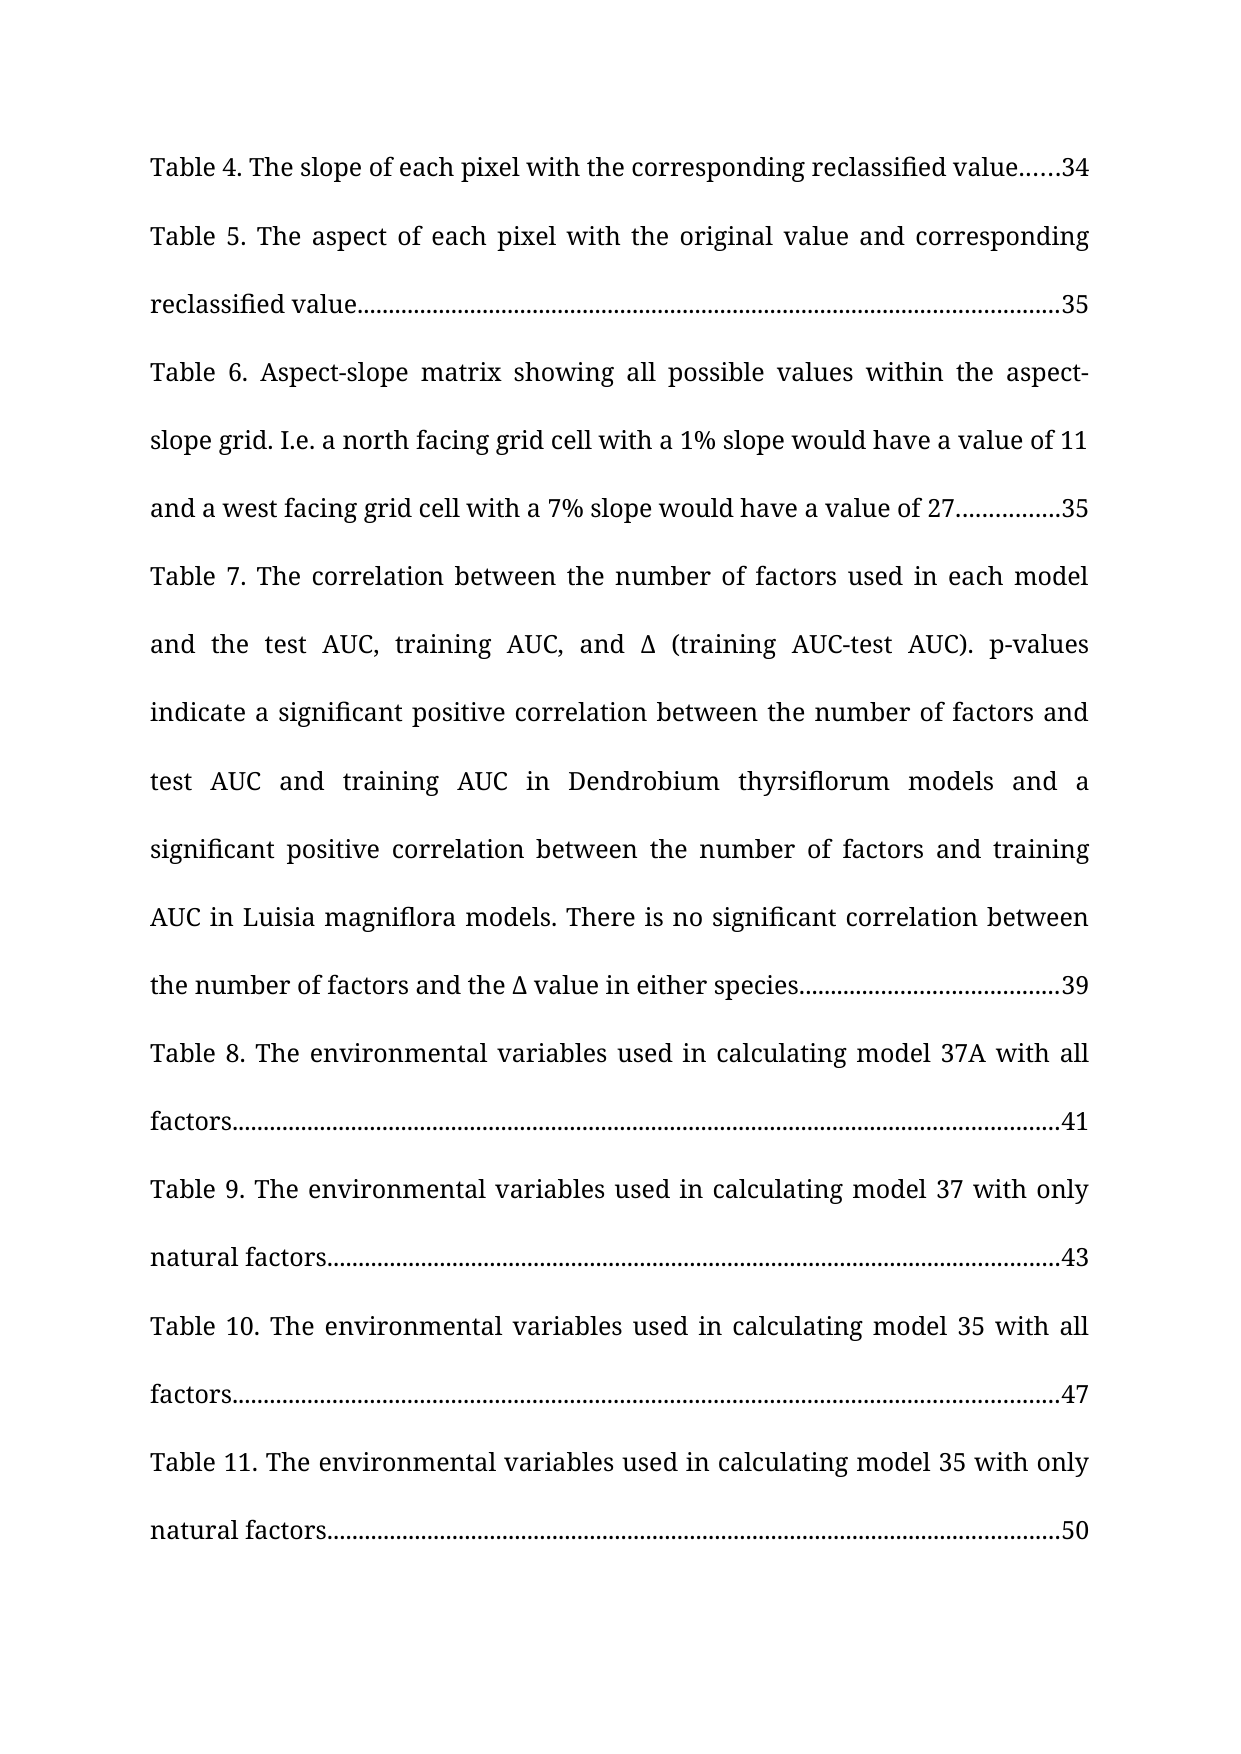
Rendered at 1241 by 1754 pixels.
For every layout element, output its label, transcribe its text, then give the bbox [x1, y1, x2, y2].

text Table 5. The aspect of each pixel with the original value and corresponding reclassified value. 35 [150, 218, 1090, 320]
text Table 11. The environmental variables used in calculating model 35 with only natural factors. 50 [150, 1444, 1090, 1547]
text Table 10. The environmental variables used in calculating model 35 with all factors. 47 [150, 1308, 1090, 1410]
text Table 7. The correlation between the number of factors used in each model and the test AUC, training AUC, and Δ (training AUC-test AUC). p-values indicate a significant positive correlation between the number of factors and test AUC and training AUC in Dendrobium thyrsiflorum models and a significant positive correlation between the number of factors and training AUC in Luisia magniflora models. There is no significant correlation between the number of factors and the Δ value in either species. 39 [150, 559, 1090, 1002]
text Table 9. The environmental variables used in calculating model 37 with only natural factors. 43 [150, 1172, 1090, 1274]
text Table 6. Aspect-slope matrix showing all possible values within the aspect-slope grid. I.e. a north facing grid cell with a 1% slope would have a value of 11 and a west facing grid cell with a 7% slope would have a value of 27. 35 [150, 354, 1090, 525]
text Table 8. The environmental variables used in calculating model 37A with all factors. 41 [150, 1036, 1090, 1138]
text Table 4. The slope of each pixel with the corresponding reclassified value. 34 [150, 150, 1090, 184]
